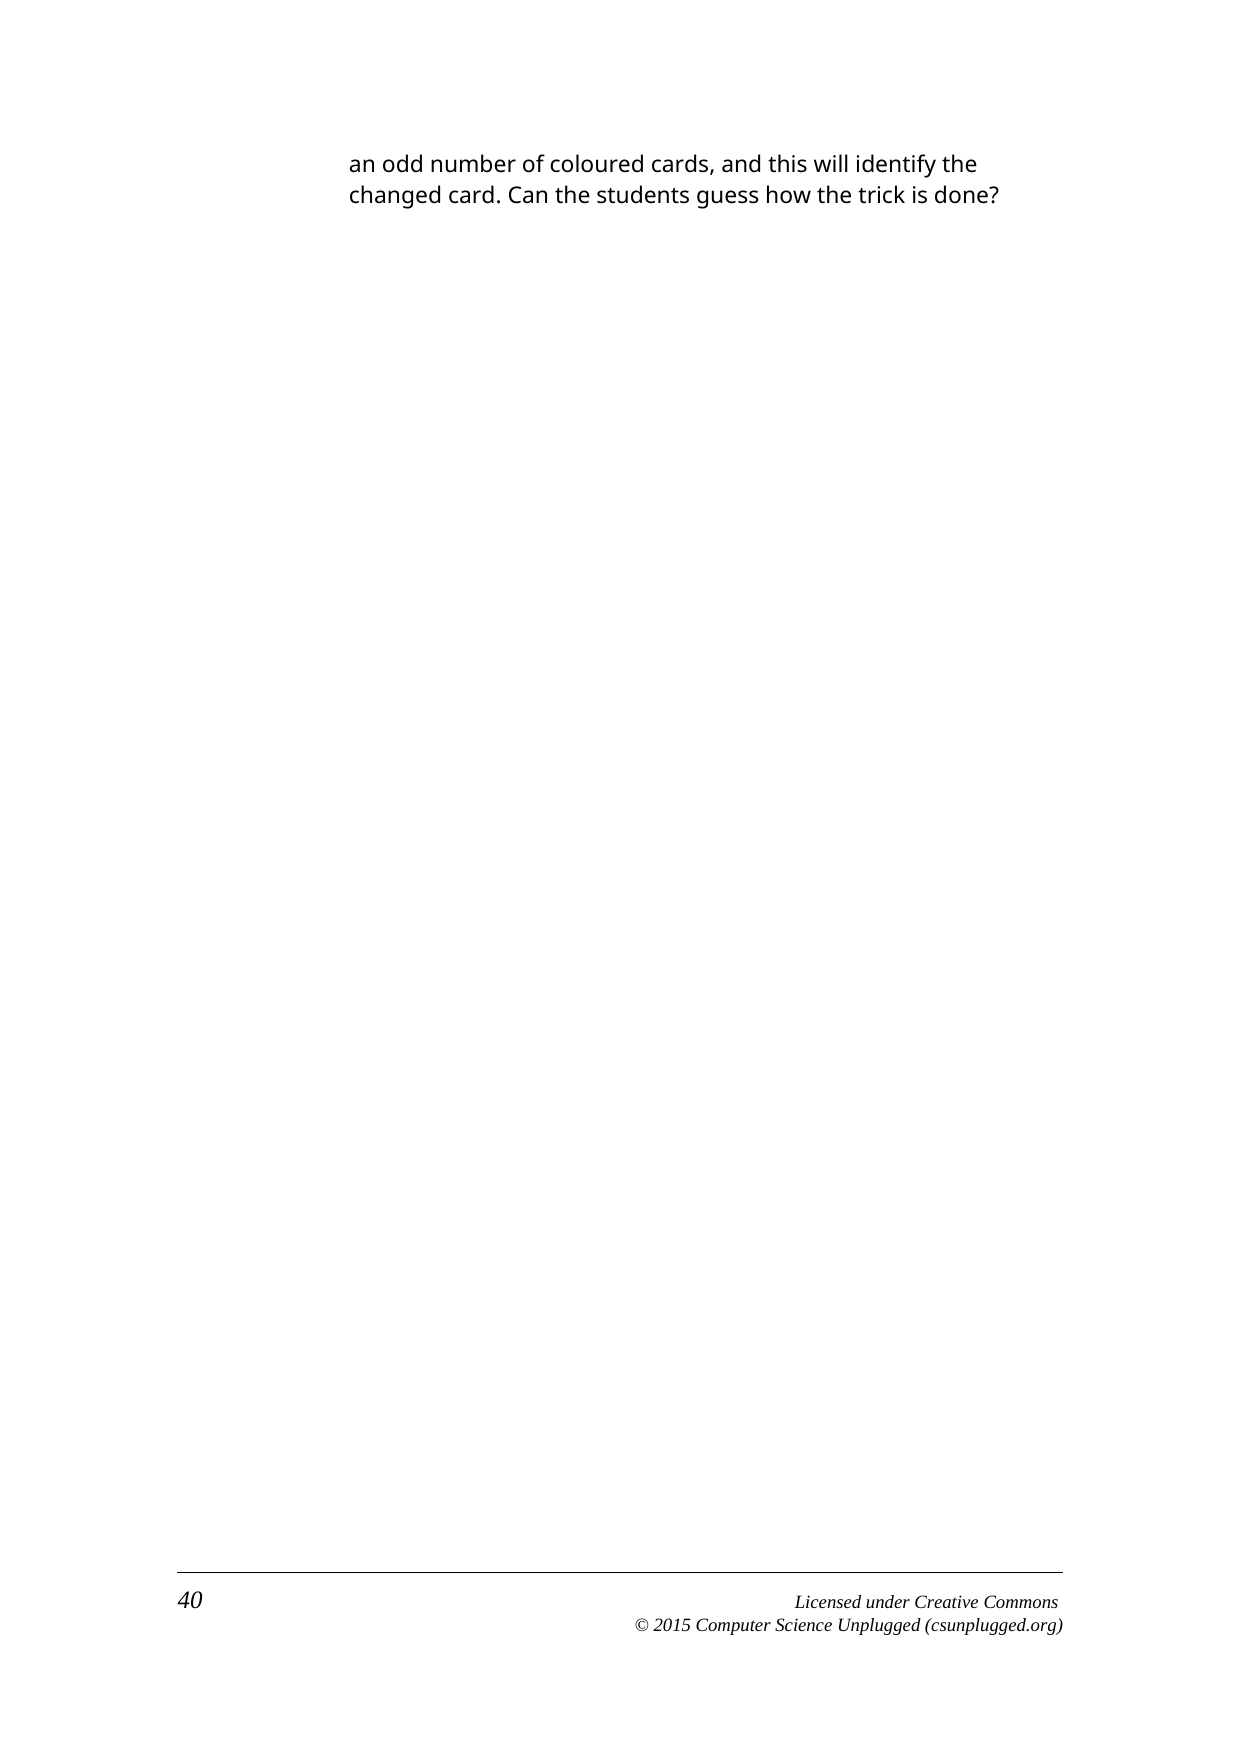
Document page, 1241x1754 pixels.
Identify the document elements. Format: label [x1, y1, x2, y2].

text [290, 148, 1063, 210]
